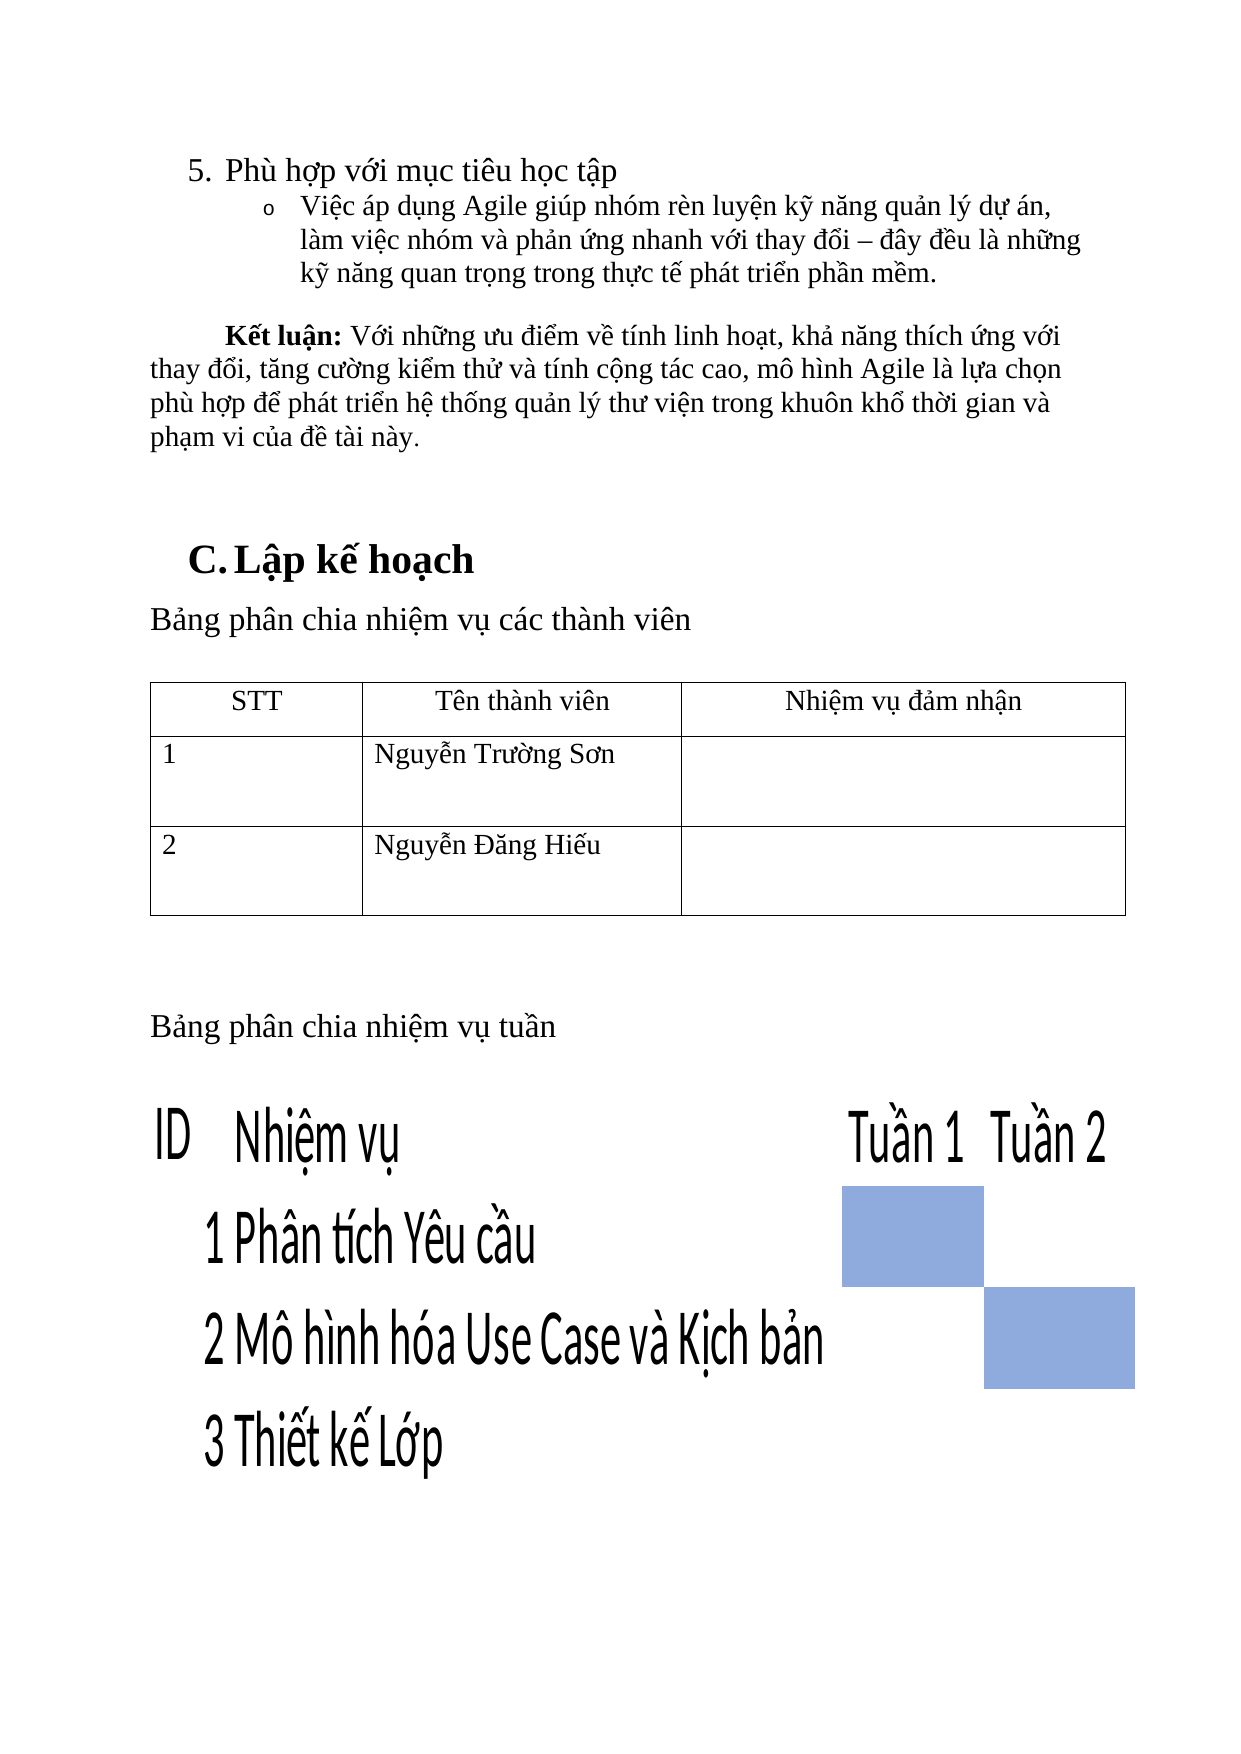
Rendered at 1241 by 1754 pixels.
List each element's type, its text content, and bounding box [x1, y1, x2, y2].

text Kết luận: Với những ưu điểm về tính linh hoạt, khả năng thích ứng với thay đổi, tăng cường kiểm thử và tính cộng tác cao, mô hình Agile là lựa chọn phù hợp để phát triển hệ thống quản lý thư viện trong khuôn khổ thời gian và phạm vi của đề tài này. [150, 318, 1090, 452]
subtitle Bảng phân chia nhiệm vụ các thành viên [150, 599, 1090, 637]
subtitle Phù hợp với mục tiêu học tập [187, 150, 1090, 188]
subtitle Bảng phân chia nhiệm vụ tuần [150, 1007, 1090, 1045]
list Việc áp dụng Agile giúp nhóm rèn luyện kỹ năng quản lý dự án, làm việc nhóm và phản ứng nhanh với thay đổi – đây đều là những kỹ năng quan trọng trong thực tế phát triển phần mềm. [262, 188, 1090, 289]
table_cell Nguyễn Đăng Hiếu [363, 827, 681, 915]
table_cell Nguyễn Trường Sơn [363, 737, 681, 826]
table_header Nhiệm vụ đảm nhận [682, 683, 1125, 736]
table_cell [682, 827, 1125, 915]
table_cell 2 [151, 827, 362, 915]
table_cell [682, 737, 1125, 826]
table_header STT [151, 683, 362, 736]
table_header Tên thành viên [363, 683, 681, 736]
table_cell 1 [151, 737, 362, 826]
subtitle Lập kế hoạch [187, 534, 1090, 582]
